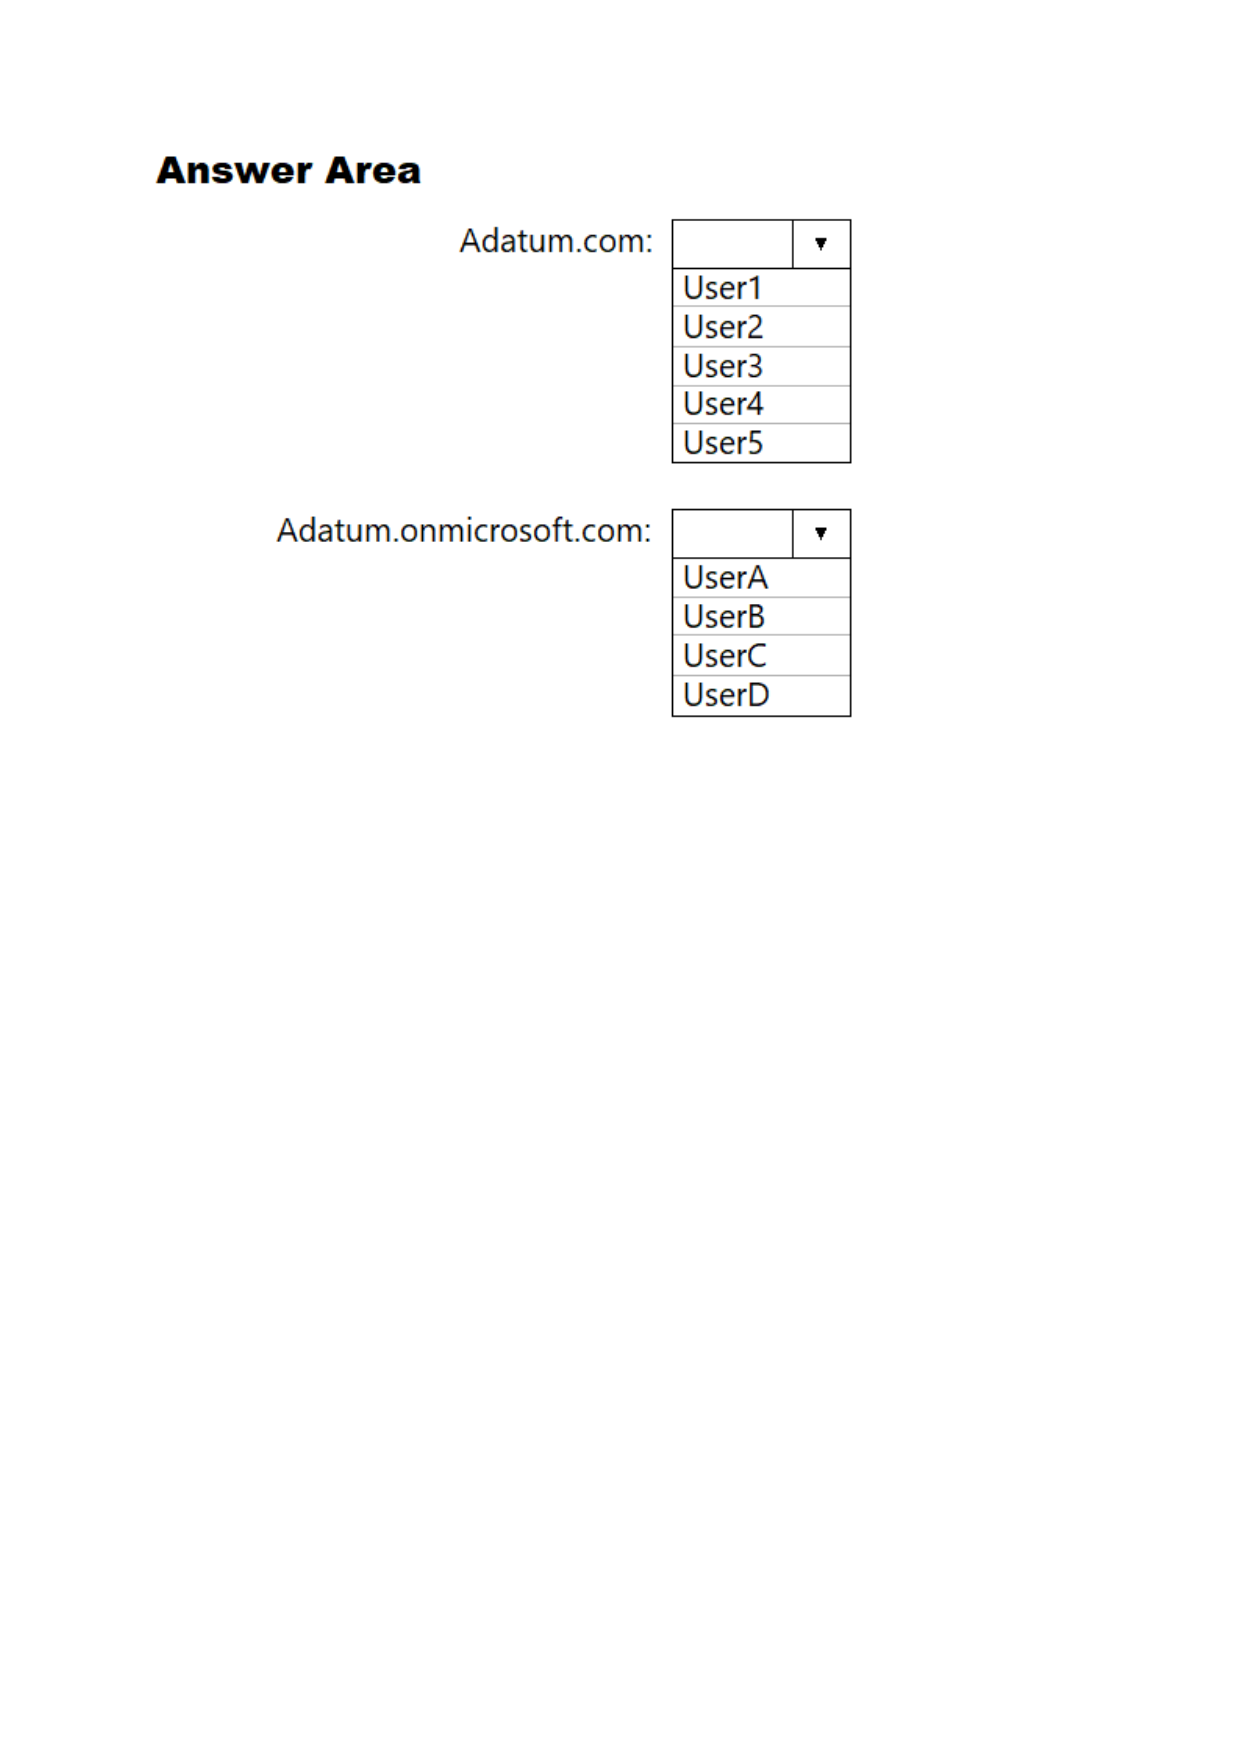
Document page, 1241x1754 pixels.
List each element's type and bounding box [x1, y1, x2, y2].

picture [150, 150, 908, 722]
